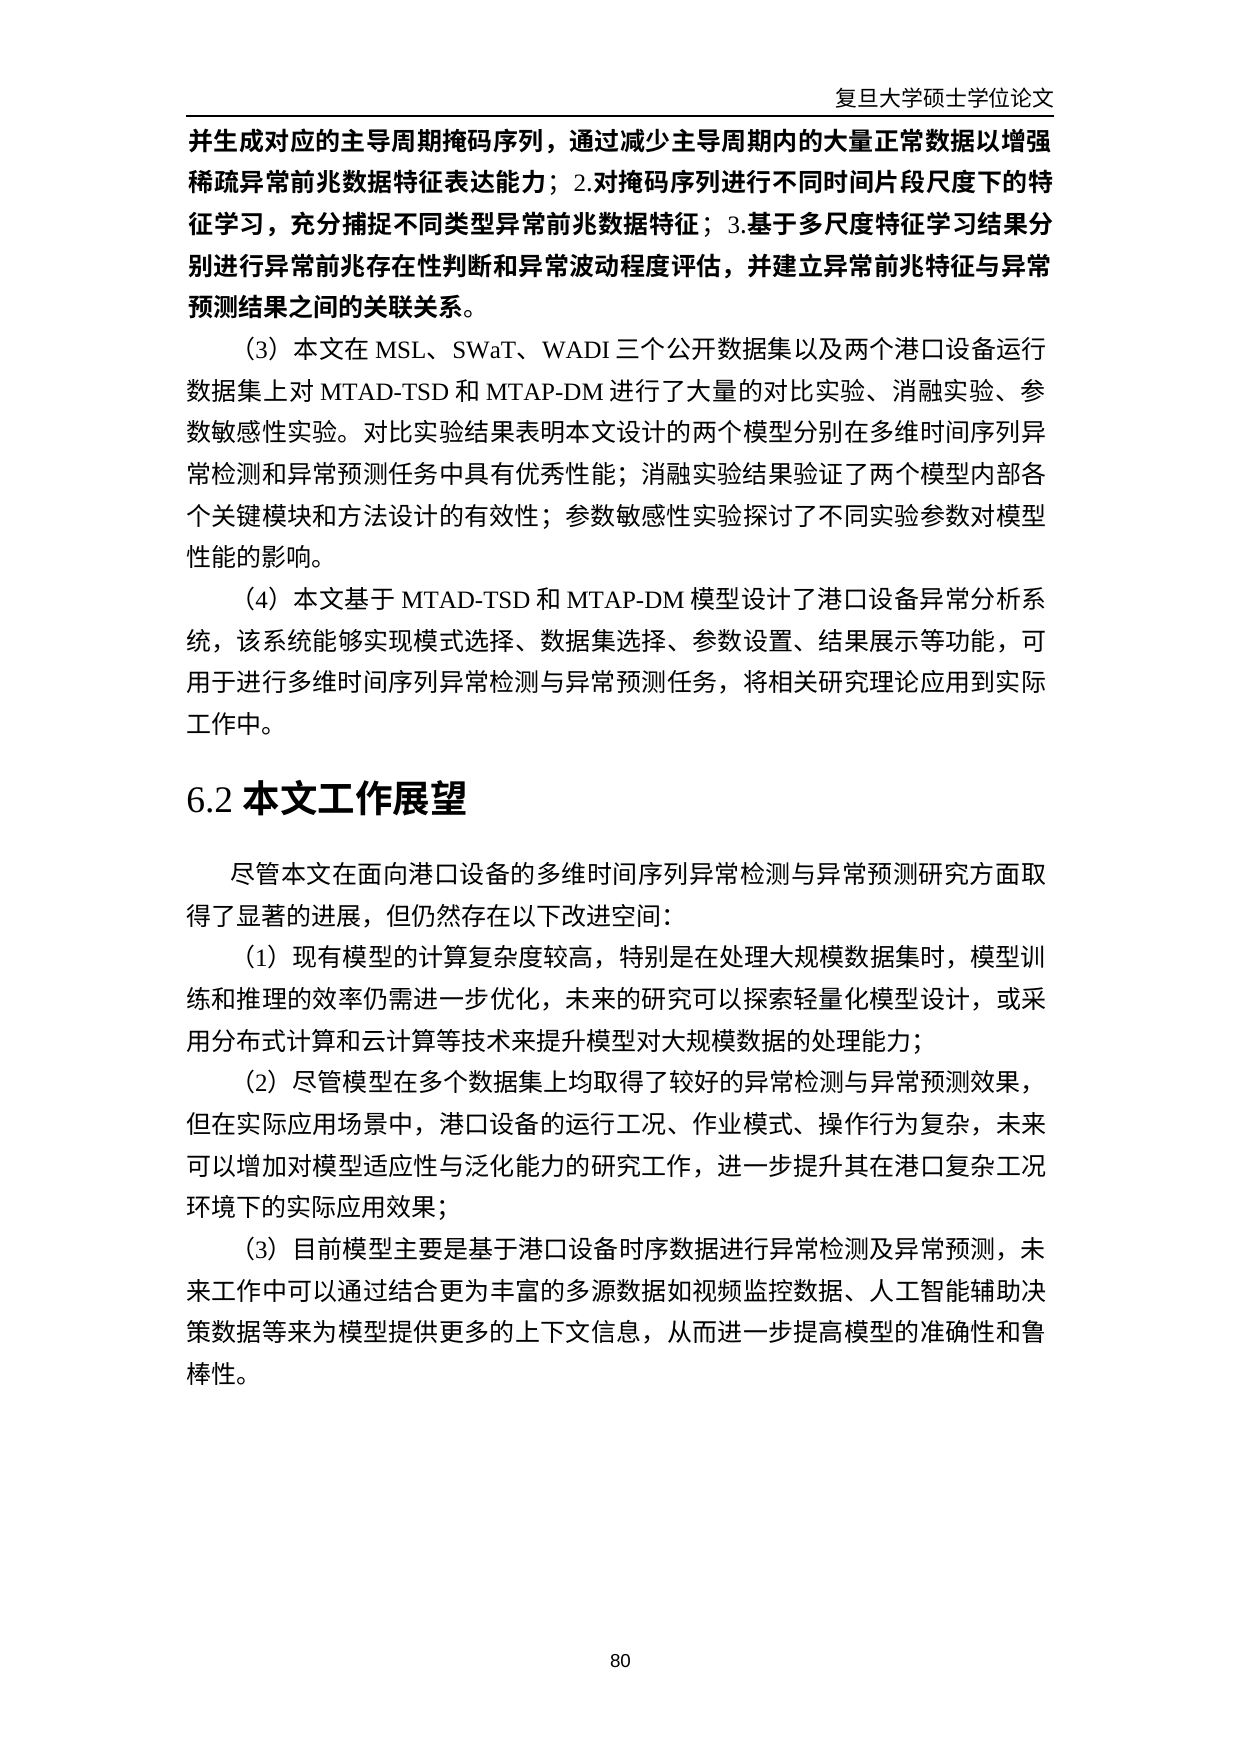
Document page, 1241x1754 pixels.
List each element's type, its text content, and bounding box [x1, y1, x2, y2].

text （3）目前模型主要是基于港口设备时序数据进行异常检测及异常预测，未来工作中可以通过结合更为丰富的多源数据如视频监控数据、人工智能辅助决策数据等来为模型提供更多的上下文信息，从而进一步提高模型的准确性和鲁棒性。 [186, 1225, 1048, 1392]
text （3）本文在MSL、SWaT、WADI三个公开数据集以及两个港口设备运行数据集上对MTAD-TSD和MTAP-DM进行了大量的对比实验、消融实验、参数敏感性实验。对比实验结果表明本文设计的两个模型分别在多维时间序列异常检测和异常预测任务中具有优秀性能；消融实验结果验证了两个模型内部各个关键模块和方法设计的有效性；参数敏感性实验探讨了不同实验参数对模型性能的影响。 [186, 325, 1048, 575]
text （2）尽管模型在多个数据集上均取得了较好的异常检测与异常预测效果，但在实际应用场景中，港口设备的运行工况、作业模式、操作行为复杂，未来可以增加对模型适应性与泛化能力的研究工作，进一步提升其在港口复杂工况环境下的实际应用效果； [186, 1058, 1048, 1225]
text （4）本文基于MTAD-TSD和MTAP-DM模型设计了港口设备异常分析系统，该系统能够实现模式选择、数据集选择、参数设置、结果展示等功能，可用于进行多维时间序列异常检测与异常预测任务，将相关研究理论应用到实际工作中。 [186, 575, 1048, 742]
subtitle 本文工作展望 [186, 769, 1054, 823]
text （1）现有模型的计算复杂度较高，特别是在处理大规模数据集时，模型训练和推理的效率仍需进一步优化，未来的研究可以探索轻量化模型设计，或采用分布式计算和云计算等技术来提升模型对大规模数据的处理能力； [186, 933, 1048, 1058]
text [188, 117, 1054, 325]
text 尽管本文在面向港口设备的多维时间序列异常检测与异常预测研究方面取得了显著的进展，但仍然存在以下改进空间： [186, 850, 1048, 933]
